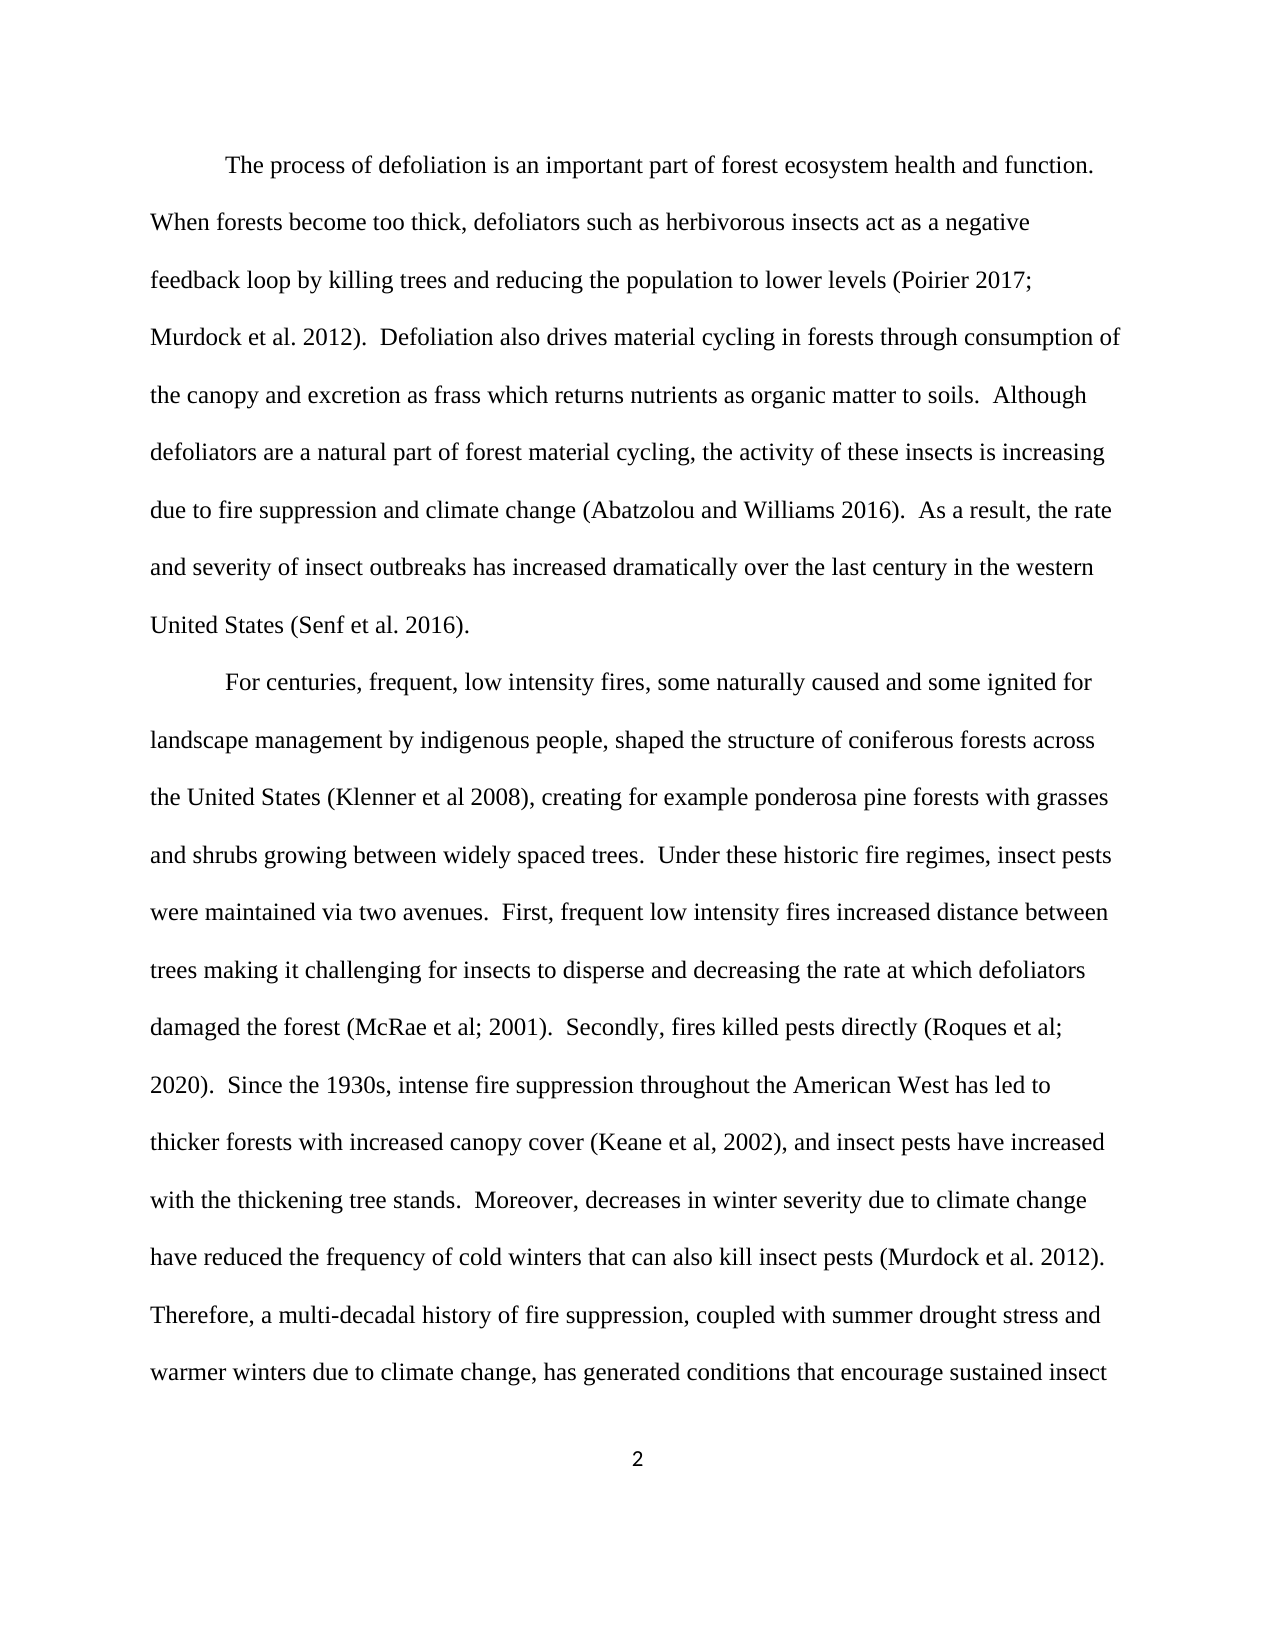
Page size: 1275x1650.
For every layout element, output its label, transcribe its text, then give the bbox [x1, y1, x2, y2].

text The process of defoliation is an important part of forest ecosystem health and function. When forests become too thick, defoliators such as herbivorous insects act as a negative feedback loop by killing trees and reducing the population to lower levels (Poirier 2017; Murdock et al. 2012). Defoliation also drives material cycling in forests through consumption of the canopy and excretion as frass which returns nutrients as organic matter to soils. Although defoliators are a natural part of forest material cycling, the activity of these insects is increasing due to fire suppression and climate change (Abatzolou and Williams 2016). As a result, the rate and severity of insect outbreaks has increased dramatically over the last century in the western United States (Senf et al. 2016). [150, 150, 1125, 639]
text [150, 667, 1125, 1386]
